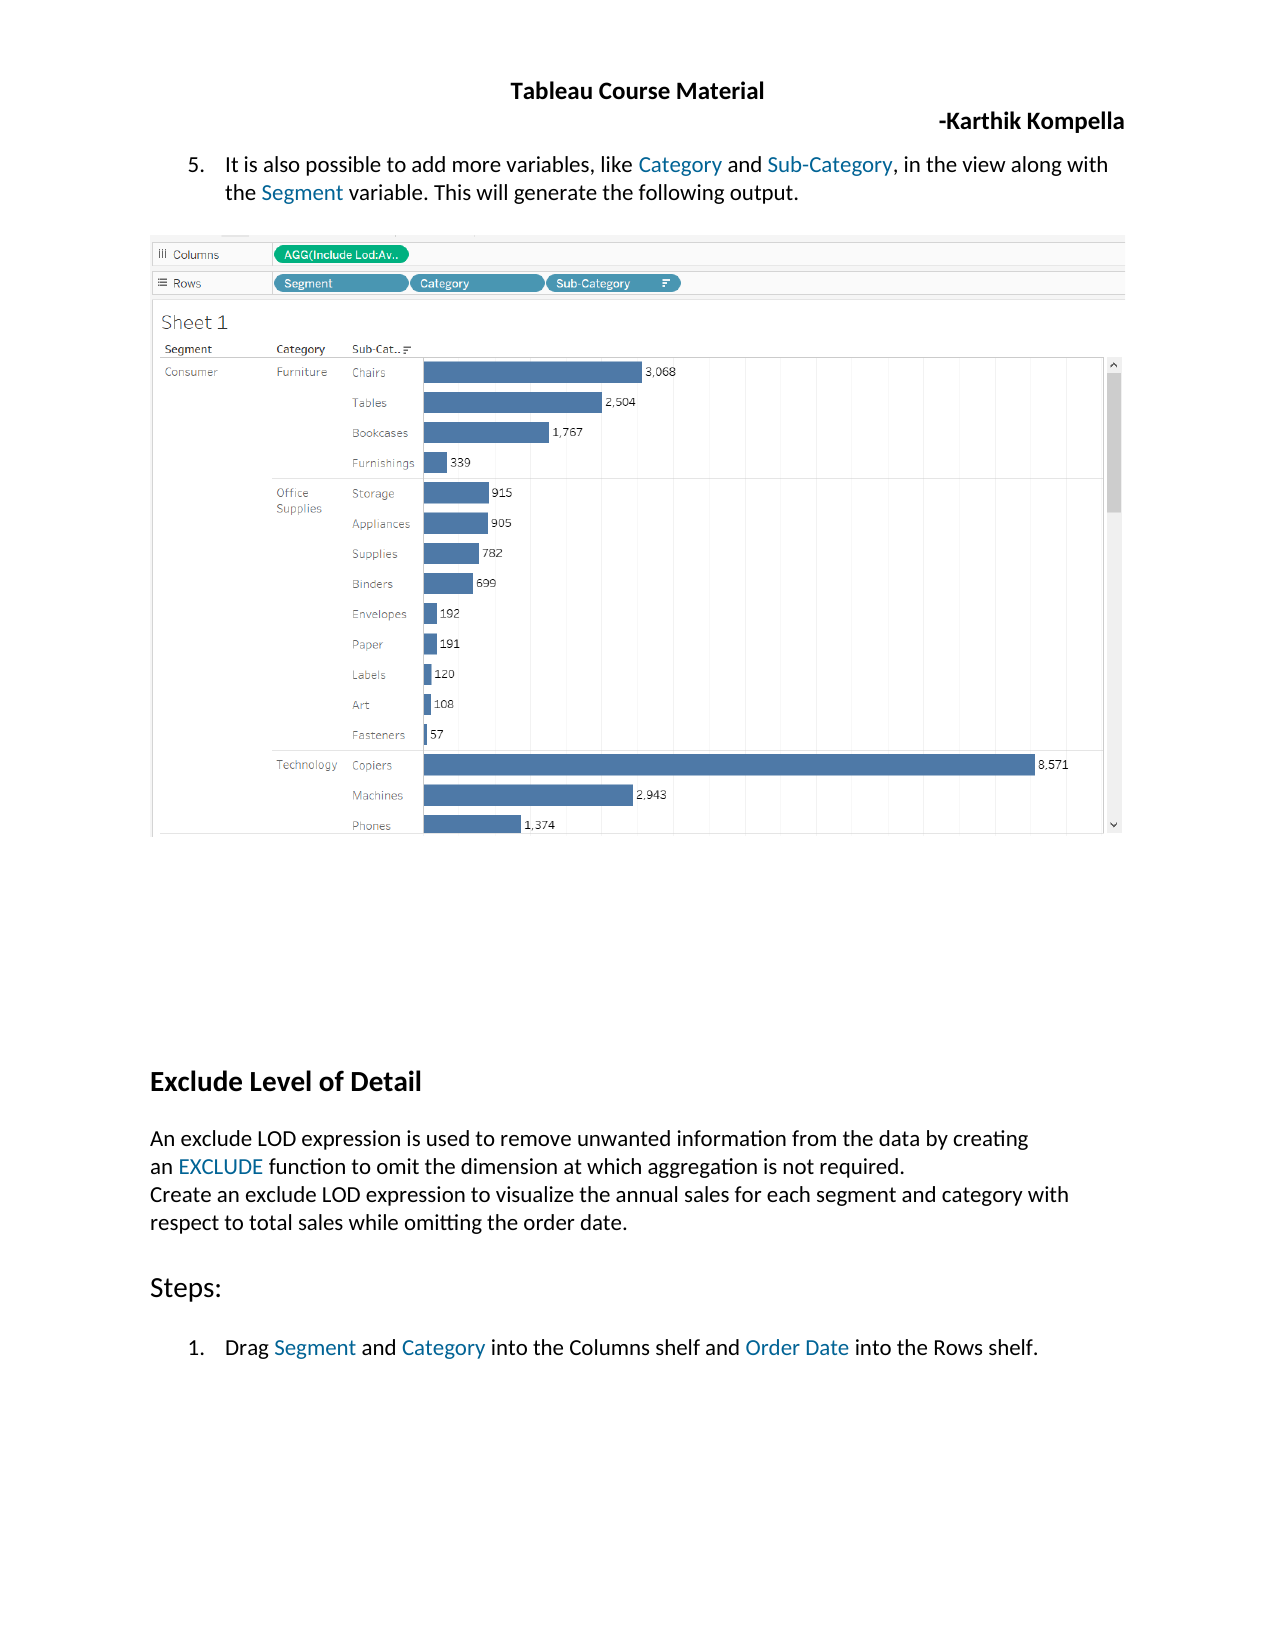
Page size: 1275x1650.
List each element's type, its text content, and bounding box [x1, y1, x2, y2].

text Create an exclude LOD expression to visualize the annual sales for each segment and category with respect to total sales while omitting the order date. [150, 1180, 1125, 1236]
picture [150, 235, 1125, 837]
list Drag Segment and Category into the Columns shelf and Order Date into the Rows shelf. [187, 1333, 1125, 1361]
text Steps: [150, 1269, 1125, 1304]
list It is also possible to add more variables, like Category and Sub-Category, in the view along with the Segment variable. This will generate the following output. [187, 150, 1125, 206]
subtitle Exclude Level of Detail [150, 1037, 1125, 1099]
text An exclude LOD expression is used to remove unwanted information from the data by creating an EXCLUDE function to omit the dimension at which aggregation is not required. [150, 1124, 1125, 1180]
